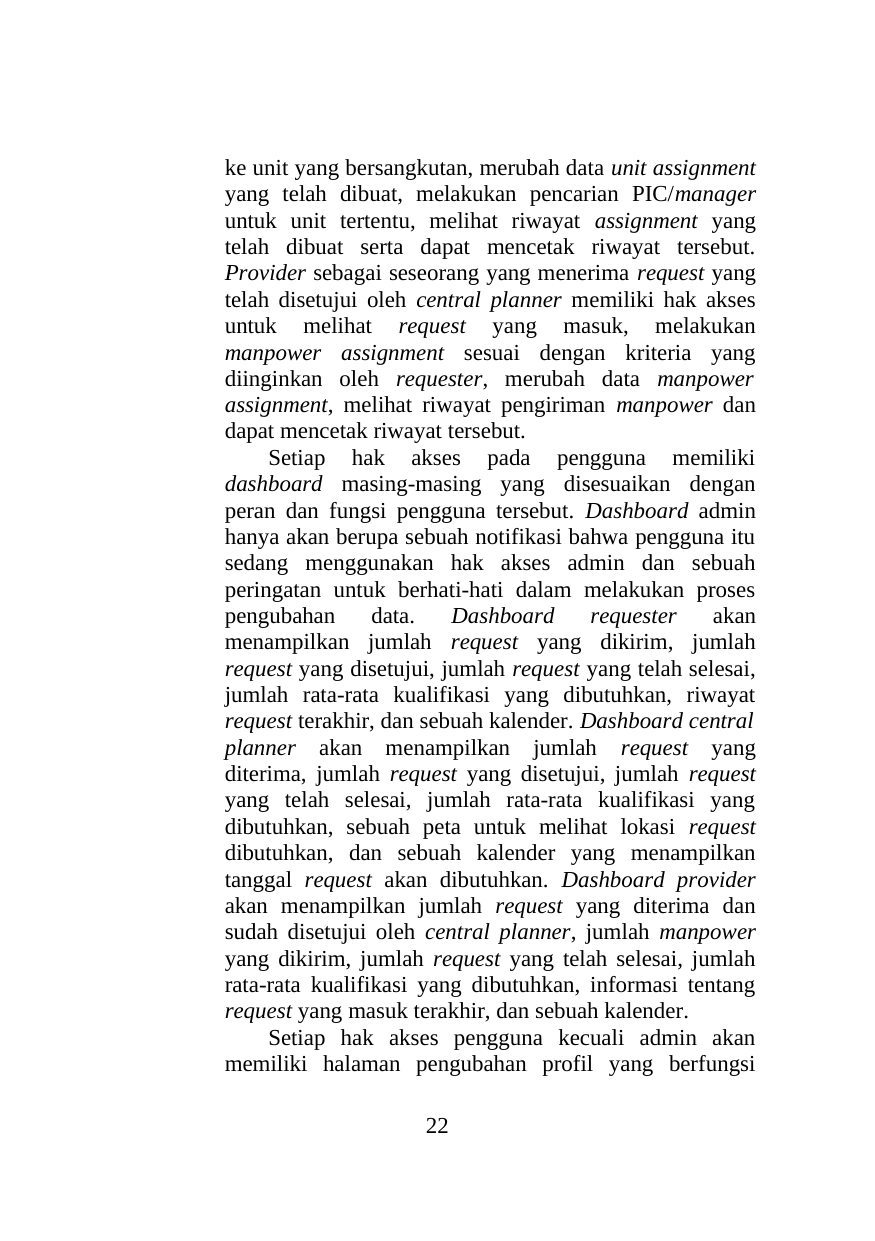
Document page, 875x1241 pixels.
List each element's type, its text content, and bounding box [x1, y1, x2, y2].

text Setiap hak akses pada pengguna memiliki dashboard masing-masing yang disesuaikan dengan peran dan fungsi pengguna tersebut. Dashboard admin hanya akan berupa sebuah notifikasi bahwa pengguna itu sedang menggunakan hak akses admin dan sebuah peringatan untuk berhati-hati dalam melakukan proses pengubahan data. Dashboard requester akan menampilkan jumlah request yang dikirim, jumlah request yang disetujui, jumlah request yang telah selesai, jumlah rata-rata kualifikasi yang dibutuhkan, riwayat request terakhir, dan sebuah kalender. Dashboard central planner akan menampilkan jumlah request yang diterima, jumlah request yang disetujui, jumlah request yang telah selesai, jumlah rata-rata kualifikasi yang dibutuhkan, sebuah peta untuk melihat lokasi request dibutuhkan, dan sebuah kalender yang menampilkan tanggal request akan dibutuhkan. Dashboard provider akan menampilkan jumlah request yang diterima dan sudah disetujui oleh central planner, jumlah manpower yang dikirim, jumlah request yang telah selesai, jumlah rata-rata kualifikasi yang dibutuhkan, informasi tentang request yang masuk terakhir, dan sebuah kalender. [224, 444, 756, 1024]
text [224, 1024, 756, 1076]
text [224, 154, 756, 444]
